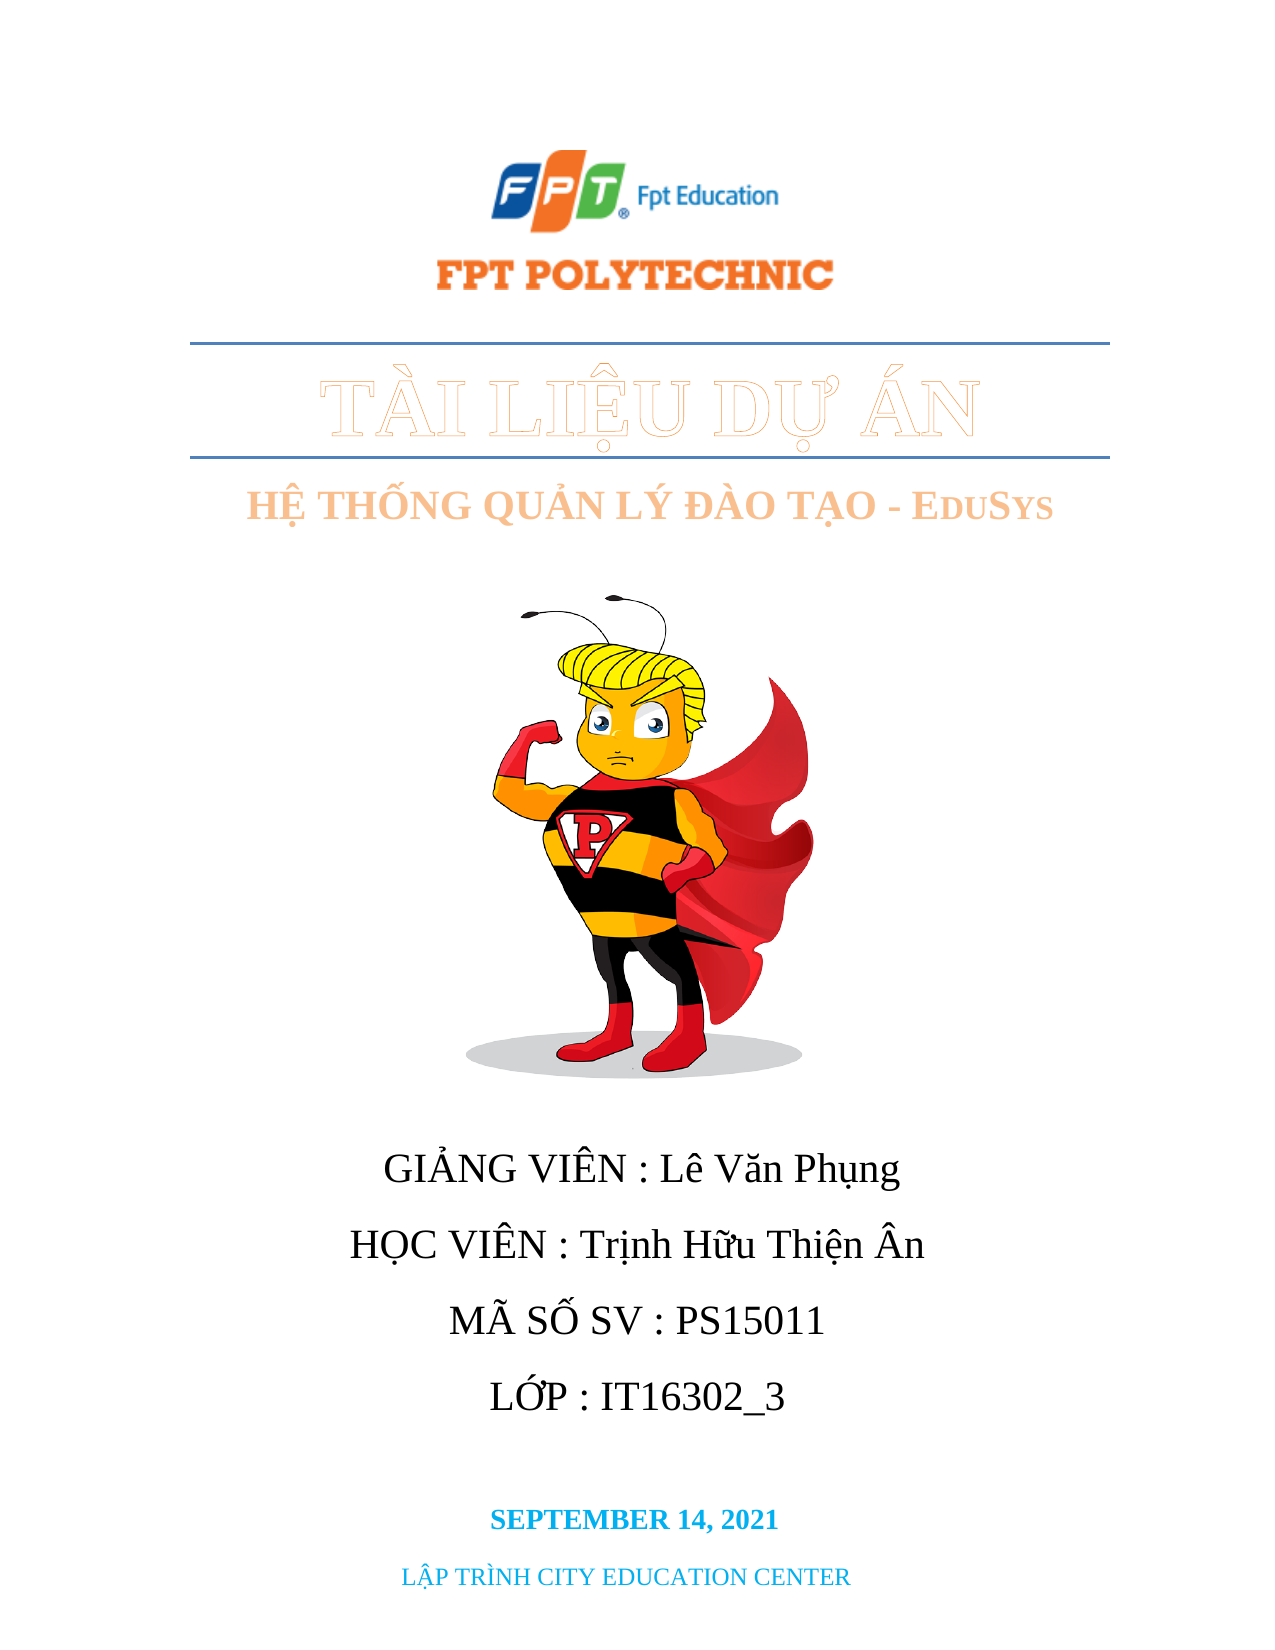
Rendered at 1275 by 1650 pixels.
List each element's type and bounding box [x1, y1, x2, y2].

picture [437, 150, 838, 290]
picture [448, 546, 825, 1135]
picture [647, 1569, 652, 1580]
